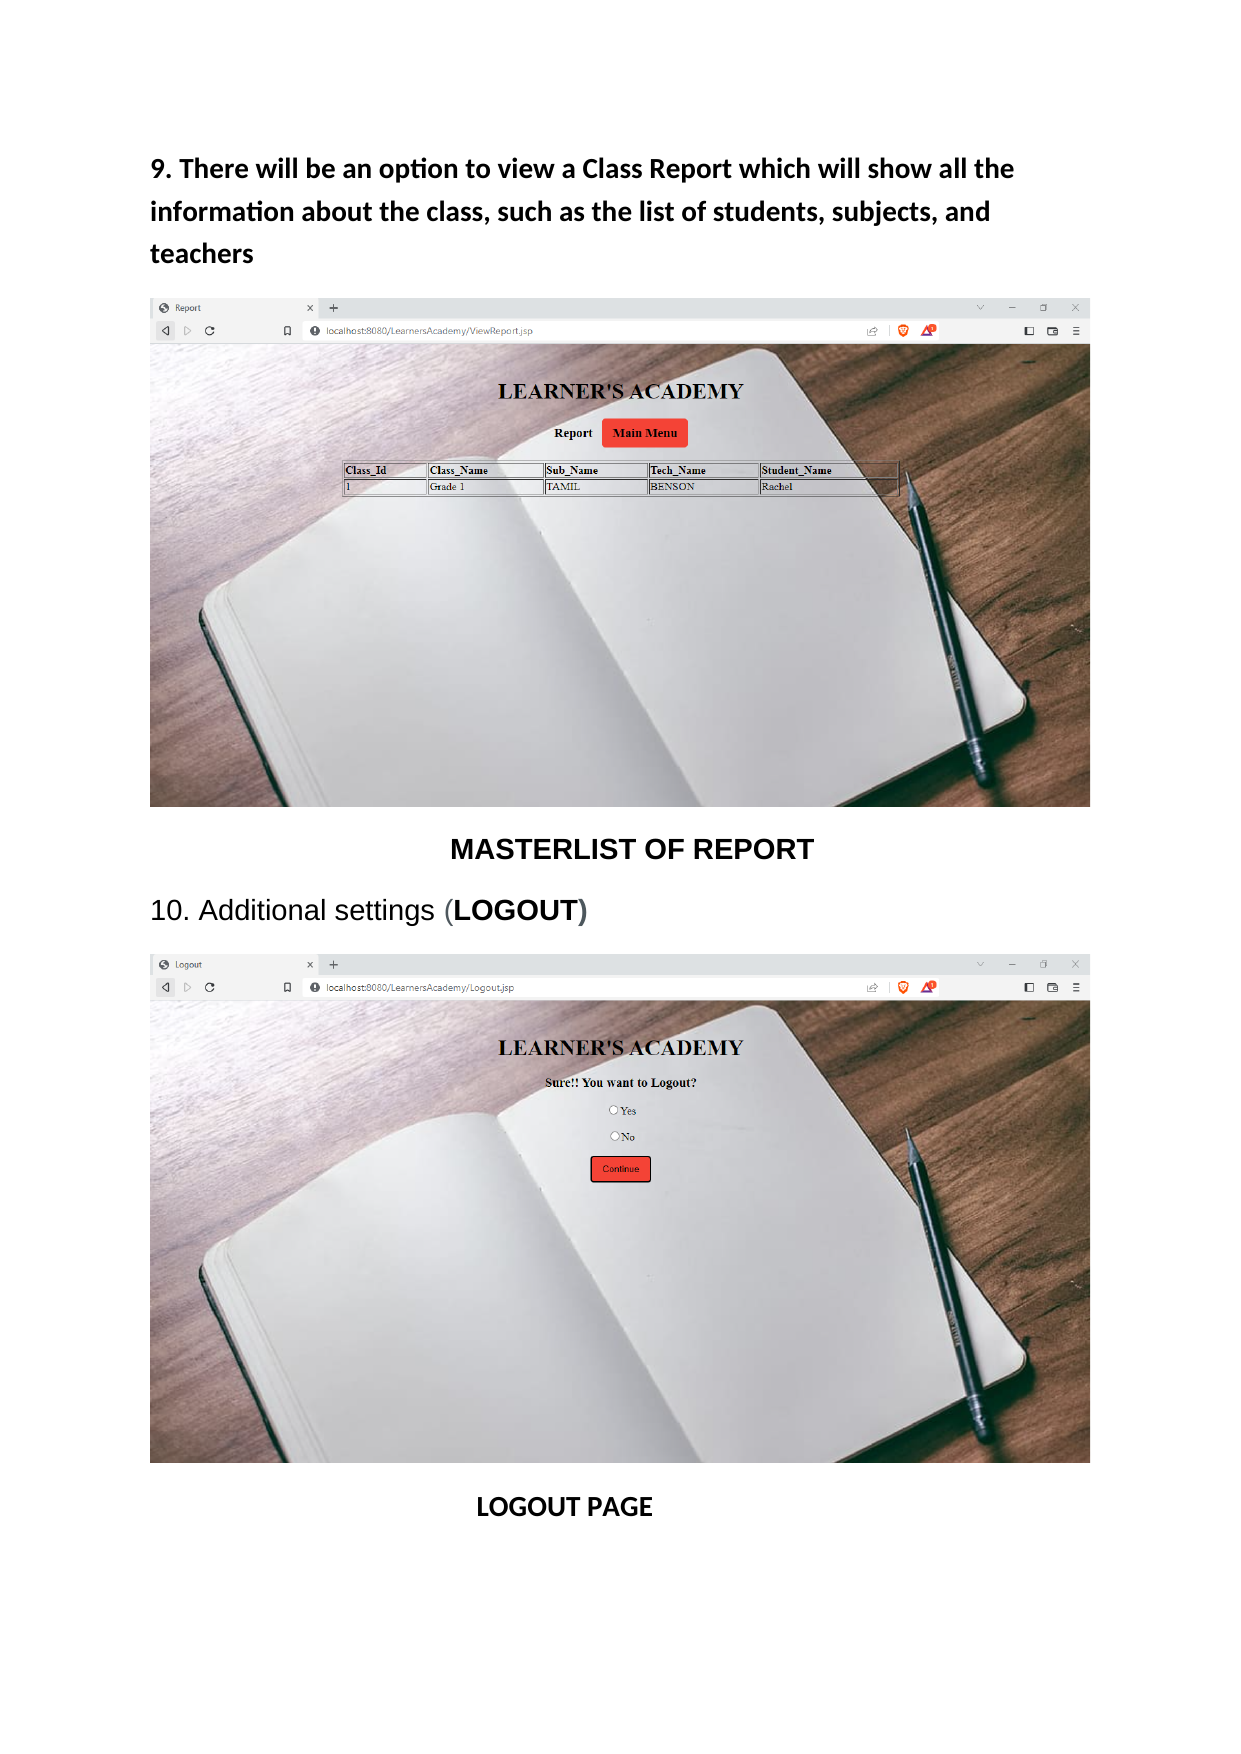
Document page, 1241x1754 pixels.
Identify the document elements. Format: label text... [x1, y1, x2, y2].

text 10. Additional settings (LOGOUT) [150, 893, 1090, 927]
text MASTERLIST OF REPORT [150, 832, 1090, 866]
picture [150, 298, 1091, 807]
picture [150, 954, 1091, 1463]
text 9. There will be an option to view a Class Report which will show all the information about the class, such as the list of students, subjects, and teachers [150, 150, 1090, 271]
text LOGOUT PAGE [150, 1488, 1090, 1524]
